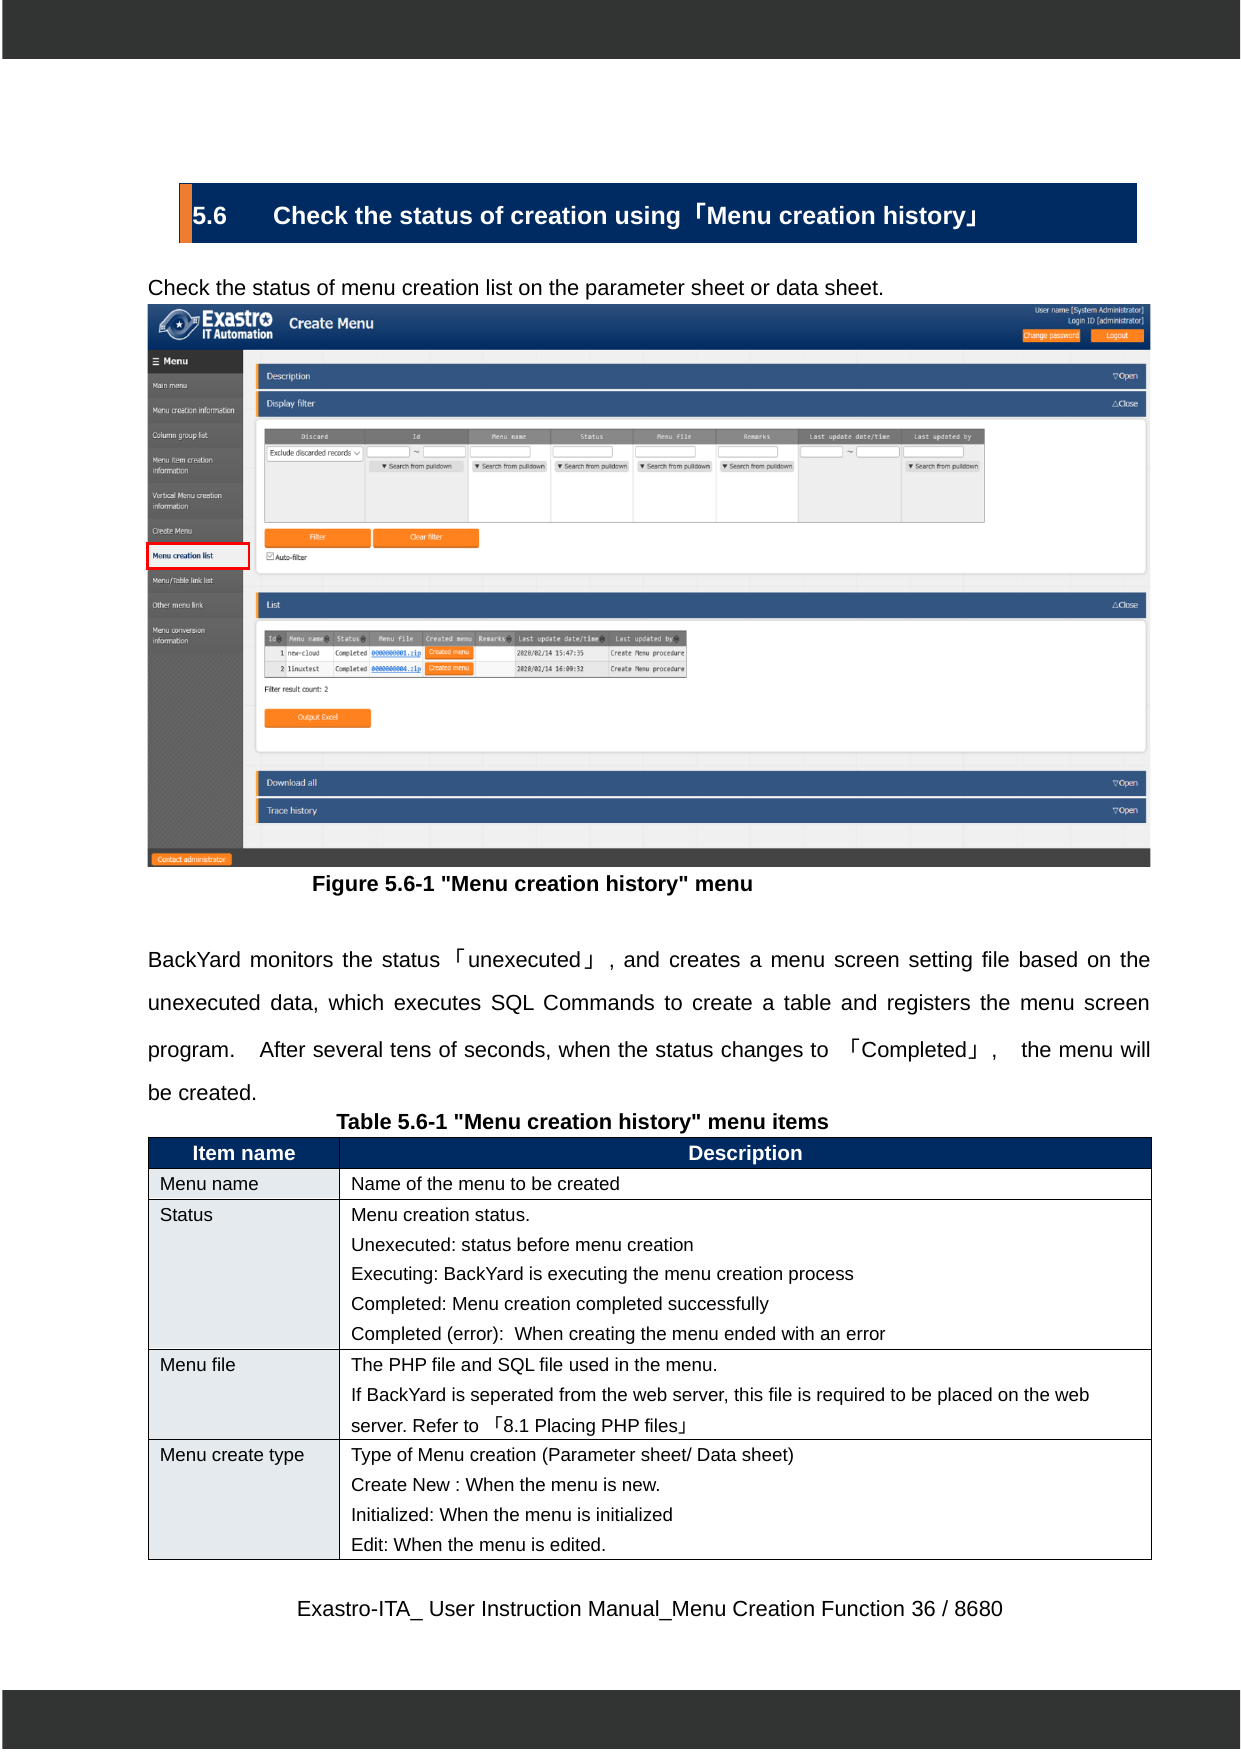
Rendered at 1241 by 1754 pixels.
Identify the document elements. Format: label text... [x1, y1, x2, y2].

picture [147, 304, 1151, 867]
table_cell Name of the menu to be created [340, 1169, 1151, 1198]
table_cell Menu file [149, 1350, 339, 1439]
picture [149, 545, 248, 567]
text Check the status of menu creation list on the parameter sheet or data sheet. [148, 273, 1152, 303]
table_cell Menu create type [149, 1440, 339, 1559]
picture [2, 1690, 1241, 1749]
table_cell Type of Menu creation (Parameter sheet/ Data sheet) Create New : When the menu is new. Initialized: When the menu is initialized Edit: When the menu is edited. [340, 1440, 1151, 1559]
subtitle Check the status of creation using「Menu creation history」 [179, 183, 1137, 243]
table_cell Menu creation status. Unexecuted: status before menu creation Executing: BackYard is executing the menu creation process Completed: Menu creation completed successfully Completed (error): When creating the menu ended with an error [340, 1200, 1151, 1348]
text Figure 5.6-1 "Menu creation history" menu [148, 869, 1152, 898]
table_cell Status [149, 1200, 339, 1348]
text BackYard monitors the status「unexecuted」, and creates a menu screen setting file based on the unexecuted data, which executes SQL Commands to create a table and registers the menu screen program. After several tens of seconds, when the status changes to 「Completed」, the menu will be created. [148, 928, 1152, 1107]
picture [2, 0, 1241, 59]
table_cell Menu name [149, 1169, 339, 1198]
text Table 5.6-1 "Menu creation history" menu items [148, 1107, 1152, 1137]
table_cell The PHP file and SQL file used in the menu. If BackYard is seperated from the web server, this file is required to be placed on the web server. Refer to 「8.1 Placing PHP files」 [340, 1350, 1151, 1439]
table_header Item name [149, 1138, 339, 1168]
table_header Description [340, 1138, 1151, 1168]
